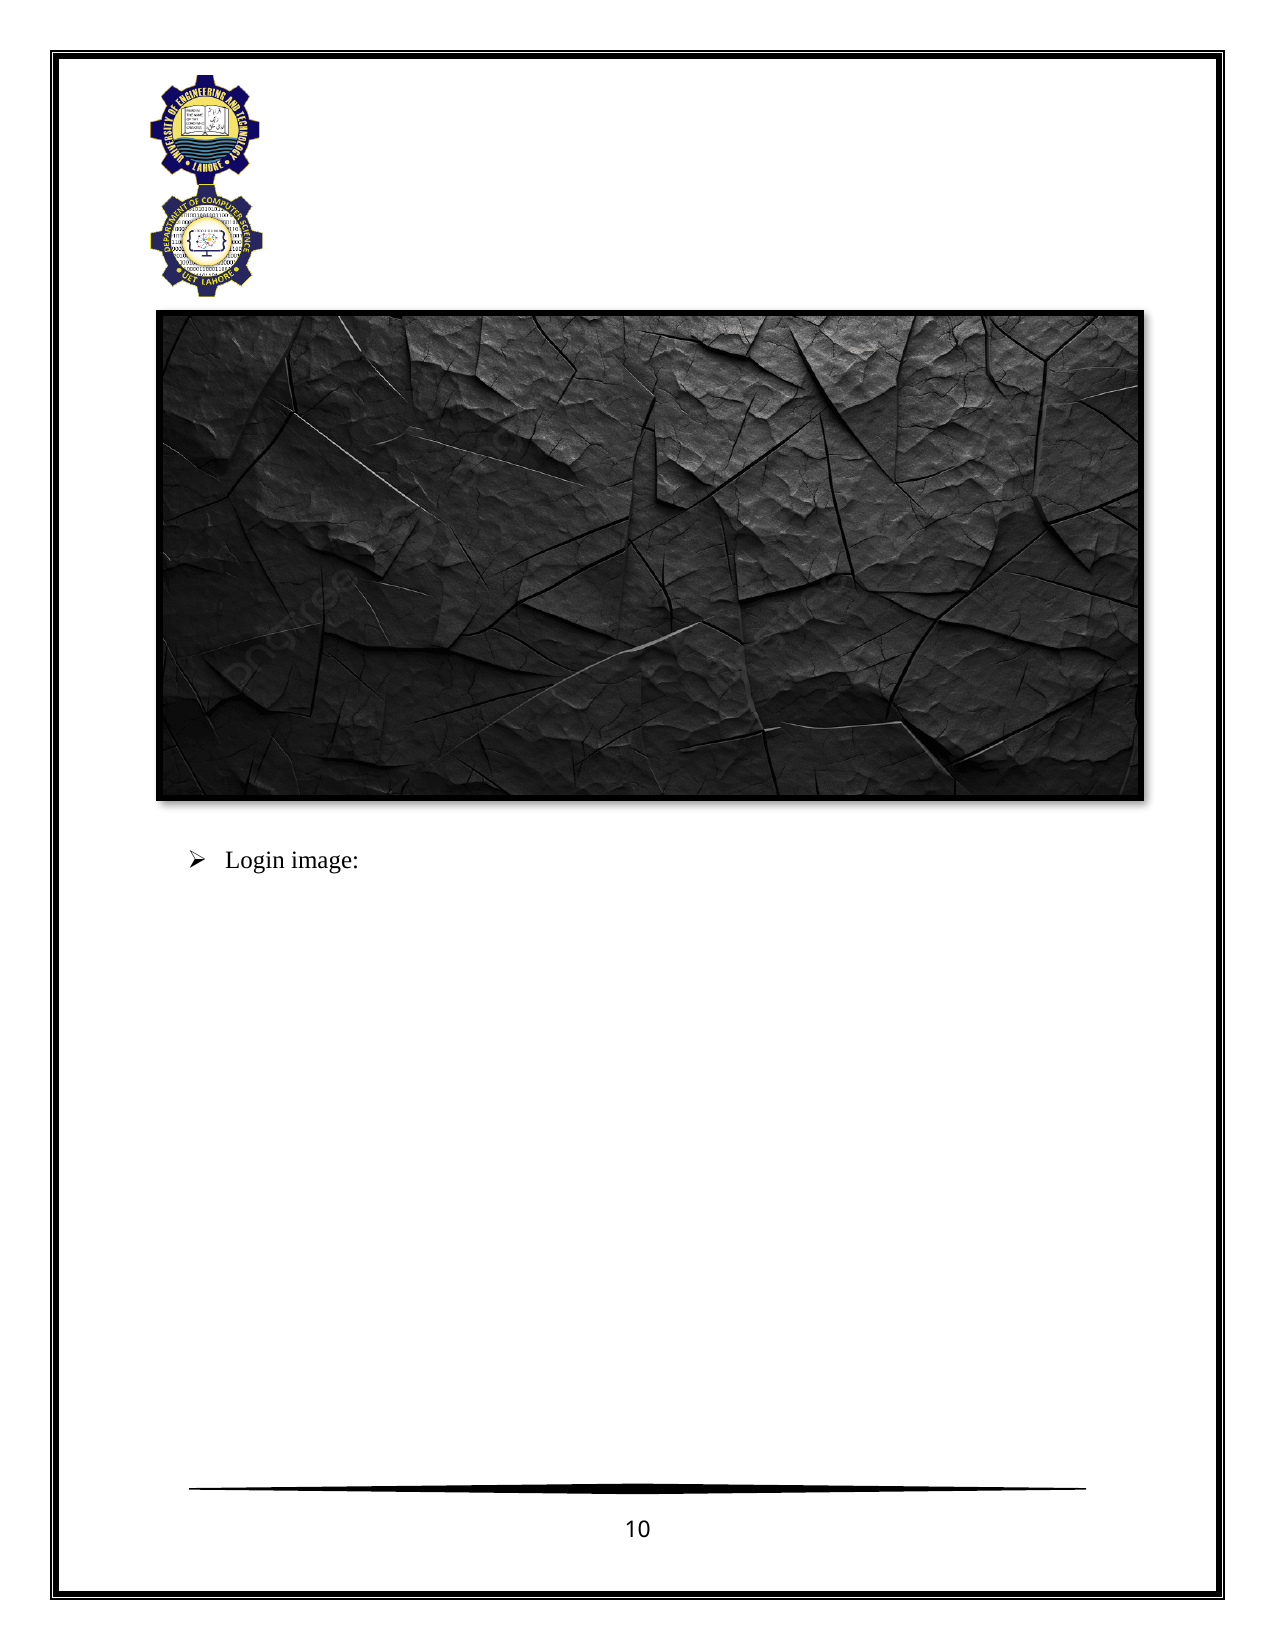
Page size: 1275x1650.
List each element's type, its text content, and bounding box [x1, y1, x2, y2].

picture [150, 75, 263, 297]
list Login image: [187, 846, 1125, 874]
picture [163, 316, 1138, 795]
